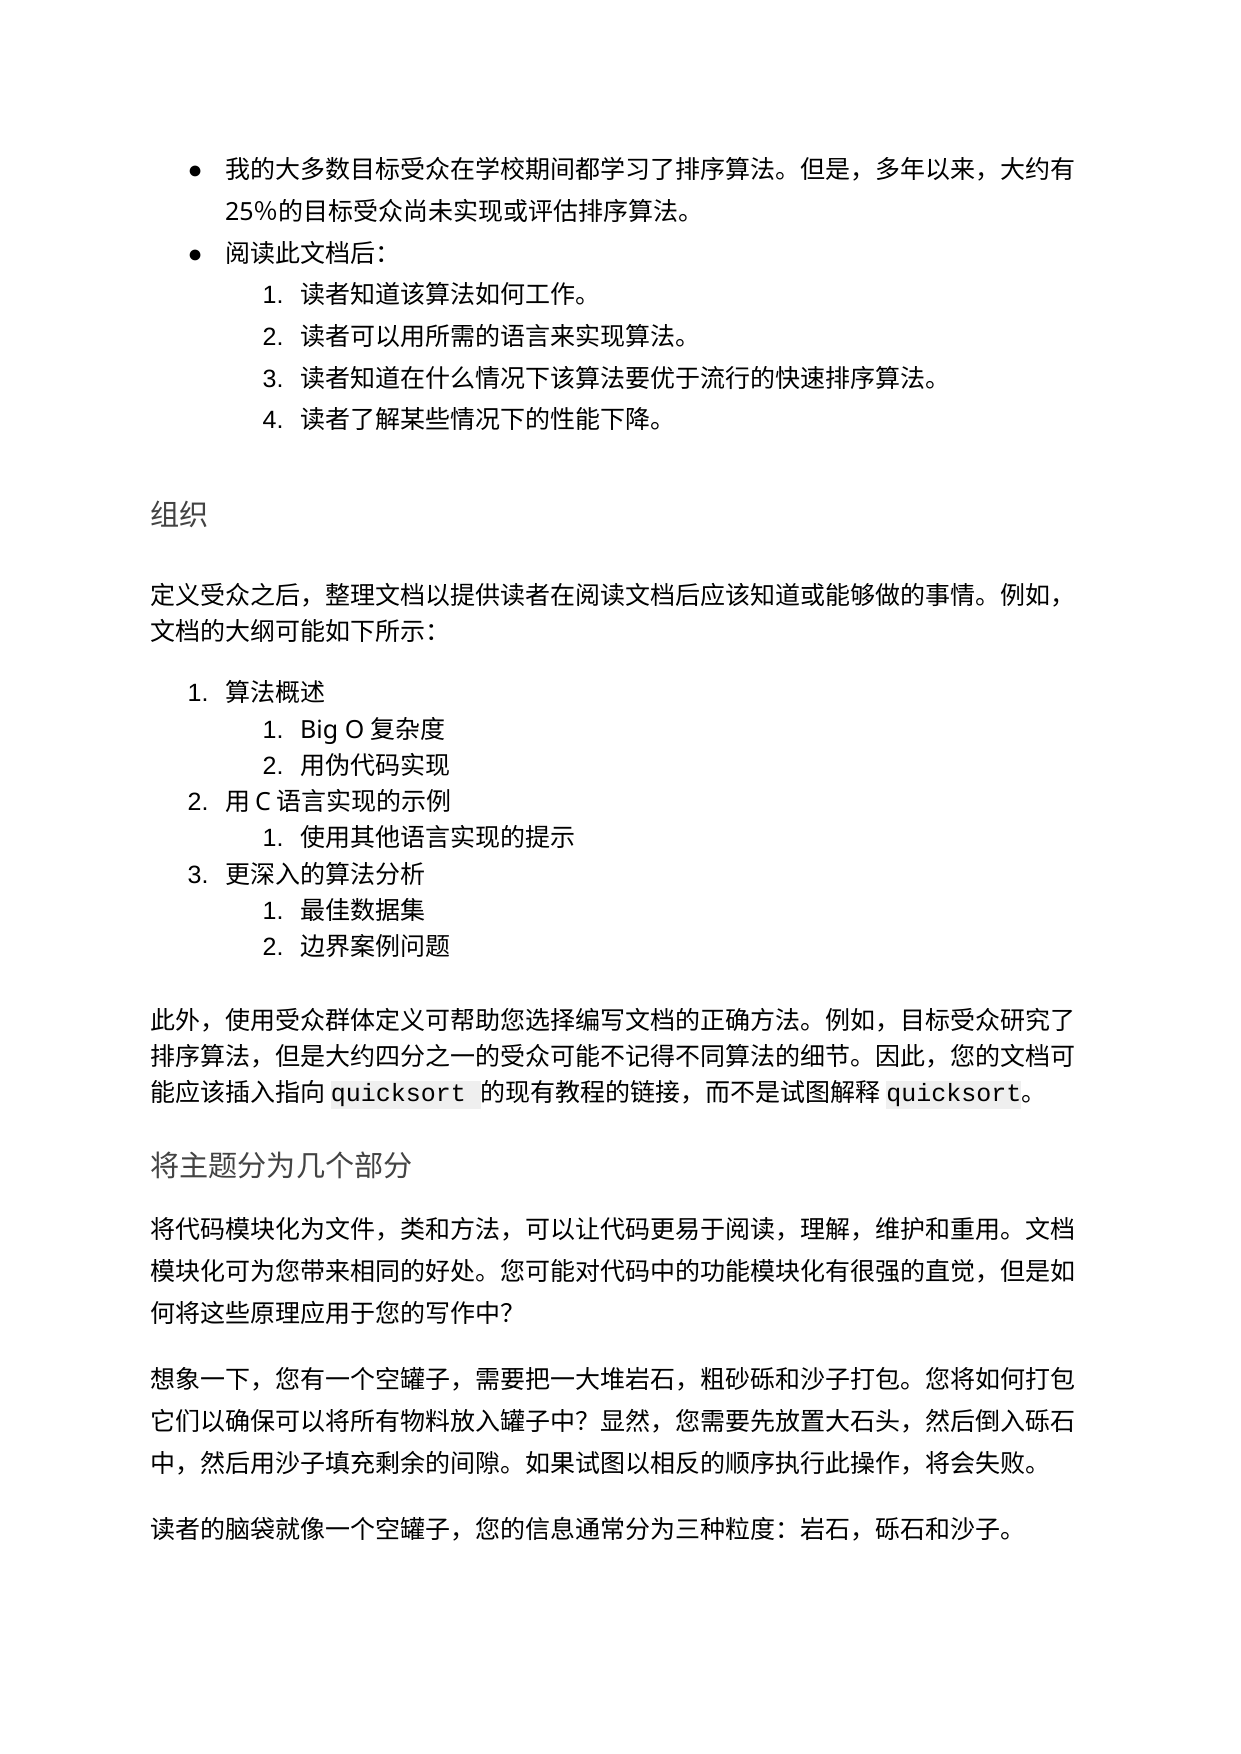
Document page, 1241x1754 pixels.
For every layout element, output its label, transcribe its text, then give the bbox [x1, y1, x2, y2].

text 定义受众之后，整理文档以提供读者在阅读文档后应该知道或能够做的事情。例如，文档的大纲可能如下所示： [150, 575, 1090, 648]
list 更深入的算法分析 [187, 854, 1090, 890]
list 读者了解某些情况下的性能下降。 [262, 400, 1090, 436]
list 读者知道在什么情况下该算法要优于流行的快速排序算法。 [262, 358, 1090, 394]
list 阅读此文档后： [187, 233, 1090, 269]
list 算法概述 [187, 673, 1090, 709]
text 将代码模块化为文件，类和方法，可以让代码更易于阅读，理解，维护和重用。文档模块化可为您带来相同的好处。您可能对代码中的功能模块化有很强的直觉，但是如何将这些原理应用于您的写作中？ [150, 1210, 1090, 1329]
list 边界案例问题 [262, 927, 1090, 963]
subtitle 组织 [150, 492, 1153, 534]
subtitle 将主题分为几个部分 [150, 1143, 1090, 1185]
text 此外，使用受众群体定义可帮助您选择编写文档的正确方法。例如，目标受众研究了排序算法，但是大约四分之一的受众可能不记得不同算法的细节。因此，您的文档可能应该插入指向 quicksort 的现有教程的链接，而不是试图解释 quicksort。 [150, 1000, 1090, 1109]
list 用伪代码实现 [262, 745, 1090, 782]
list 用C语言实现的示例 [187, 782, 1090, 818]
text 读者的脑袋就像一个空罐子，您的信息通常分为三种粒度：岩石，砾石和沙子。 [150, 1510, 1090, 1546]
text 想象一下，您有一个空罐子，需要把一大堆岩石，粗砂砾和沙子打包。您将如何打包它们以确保可以将所有物料放入罐子中？显然，您需要先放置大石头，然后倒入砾石中，然后用沙子填充剩余的间隙。如果试图以相反的顺序执行此操作，将会失败。 [150, 1360, 1090, 1479]
list 读者知道该算法如何工作。 [262, 275, 1090, 311]
list 我的大多数目标受众在学校期间都学习了排序算法。但是，多年以来，大约有25％的目标受众尚未实现或评估排序算法。 [187, 150, 1090, 228]
list 读者可以用所需的语言来实现算法。 [262, 317, 1090, 353]
list 最佳数据集 [262, 890, 1090, 927]
list Big O 复杂度 [262, 709, 1090, 745]
list 使用其他语言实现的提示 [262, 818, 1090, 854]
